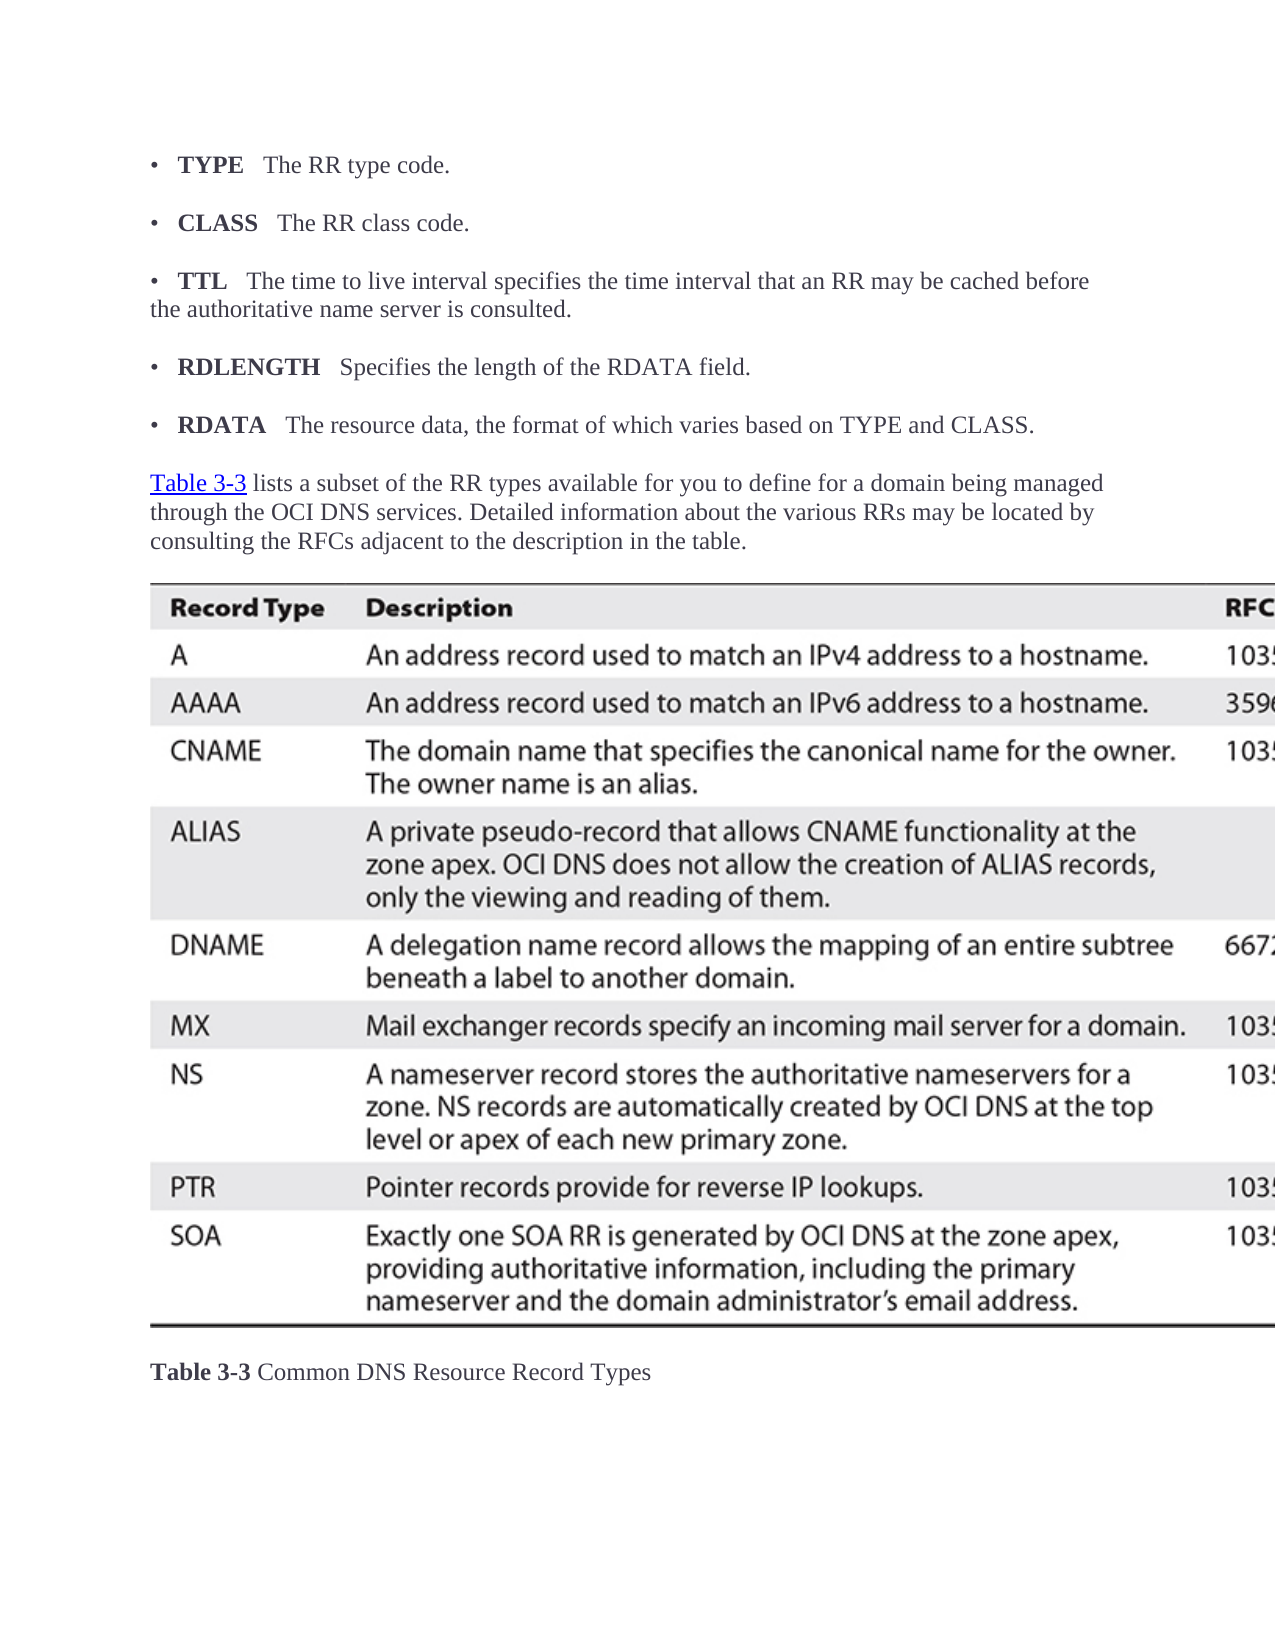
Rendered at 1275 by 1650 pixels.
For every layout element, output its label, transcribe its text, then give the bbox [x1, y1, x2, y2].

text Table 3-3 lists a subset of the RR types available for you to define for a domain being managed through the OCI DNS services. Detailed information about the various RRs may be located by consulting the RFCs adjacent to the description in the table. [150, 468, 1125, 554]
text • RDATA The resource data, the format of which varies based on TYPE and CLASS. [150, 410, 1125, 439]
text • TYPE The RR type code. [150, 150, 1125, 179]
picture [150, 583, 1275, 1328]
text • CLASS The RR class code. [150, 208, 1125, 237]
text • TTL The time to live interval specifies the time interval that an RR may be cached before the authoritative name server is consulted. [150, 266, 1125, 323]
text • RDLENGTH Specifies the length of the RDATA field. [150, 352, 1125, 381]
text Table 3-3 Common DNS Resource Record Types [150, 1357, 1125, 1386]
